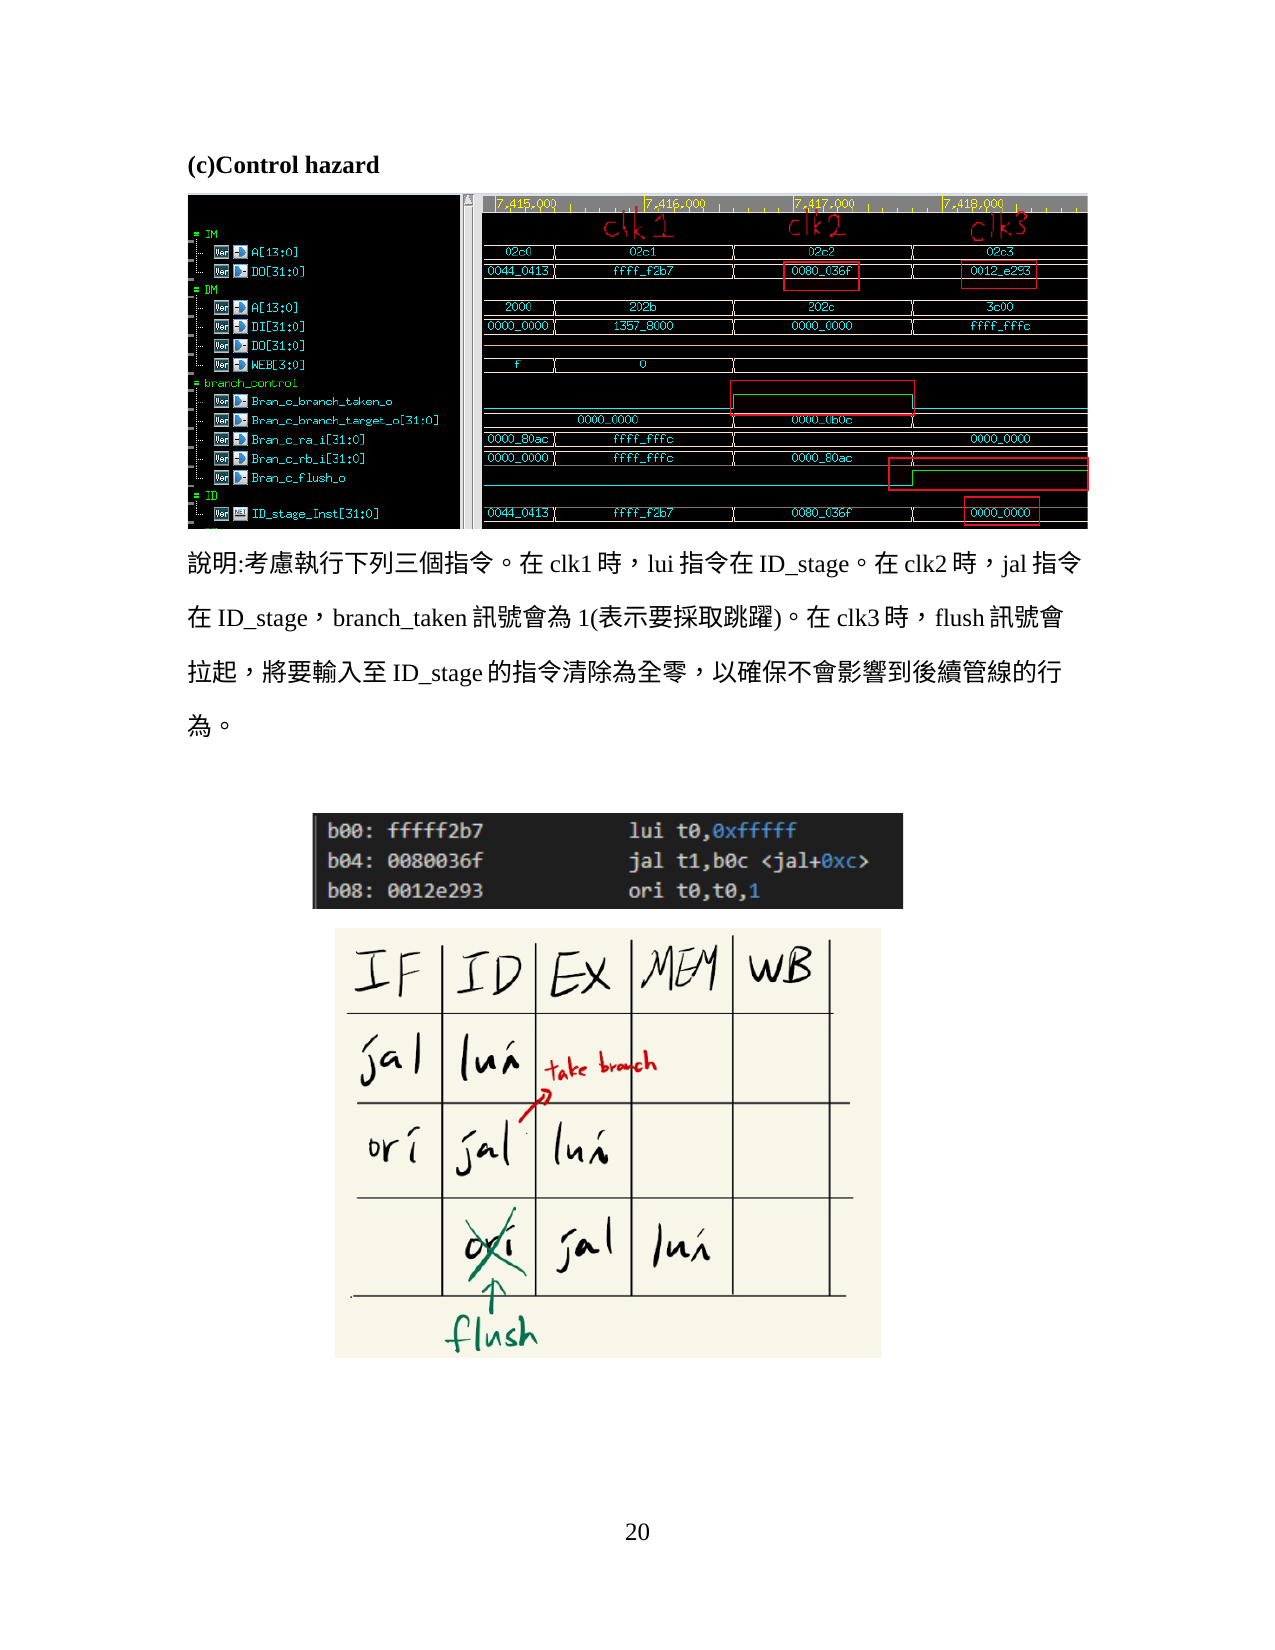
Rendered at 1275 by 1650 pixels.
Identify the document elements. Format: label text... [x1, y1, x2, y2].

text 說明:考慮執行下列三個指令。在clk1時，lui指令在ID_stage。在clk2時，jal指令在ID_stage，branch_taken訊號會為1(表示要採取跳躍)。在clk3時，flush訊號會拉起，將要輸入至ID_stage的指令清除為全零，以確保不會影響到後續管線的行為。 [187, 543, 1087, 743]
picture [890, 459, 1088, 489]
picture [187, 193, 1088, 529]
picture [335, 928, 881, 1358]
picture [312, 813, 904, 909]
text (c)Control hazard [187, 150, 1087, 179]
